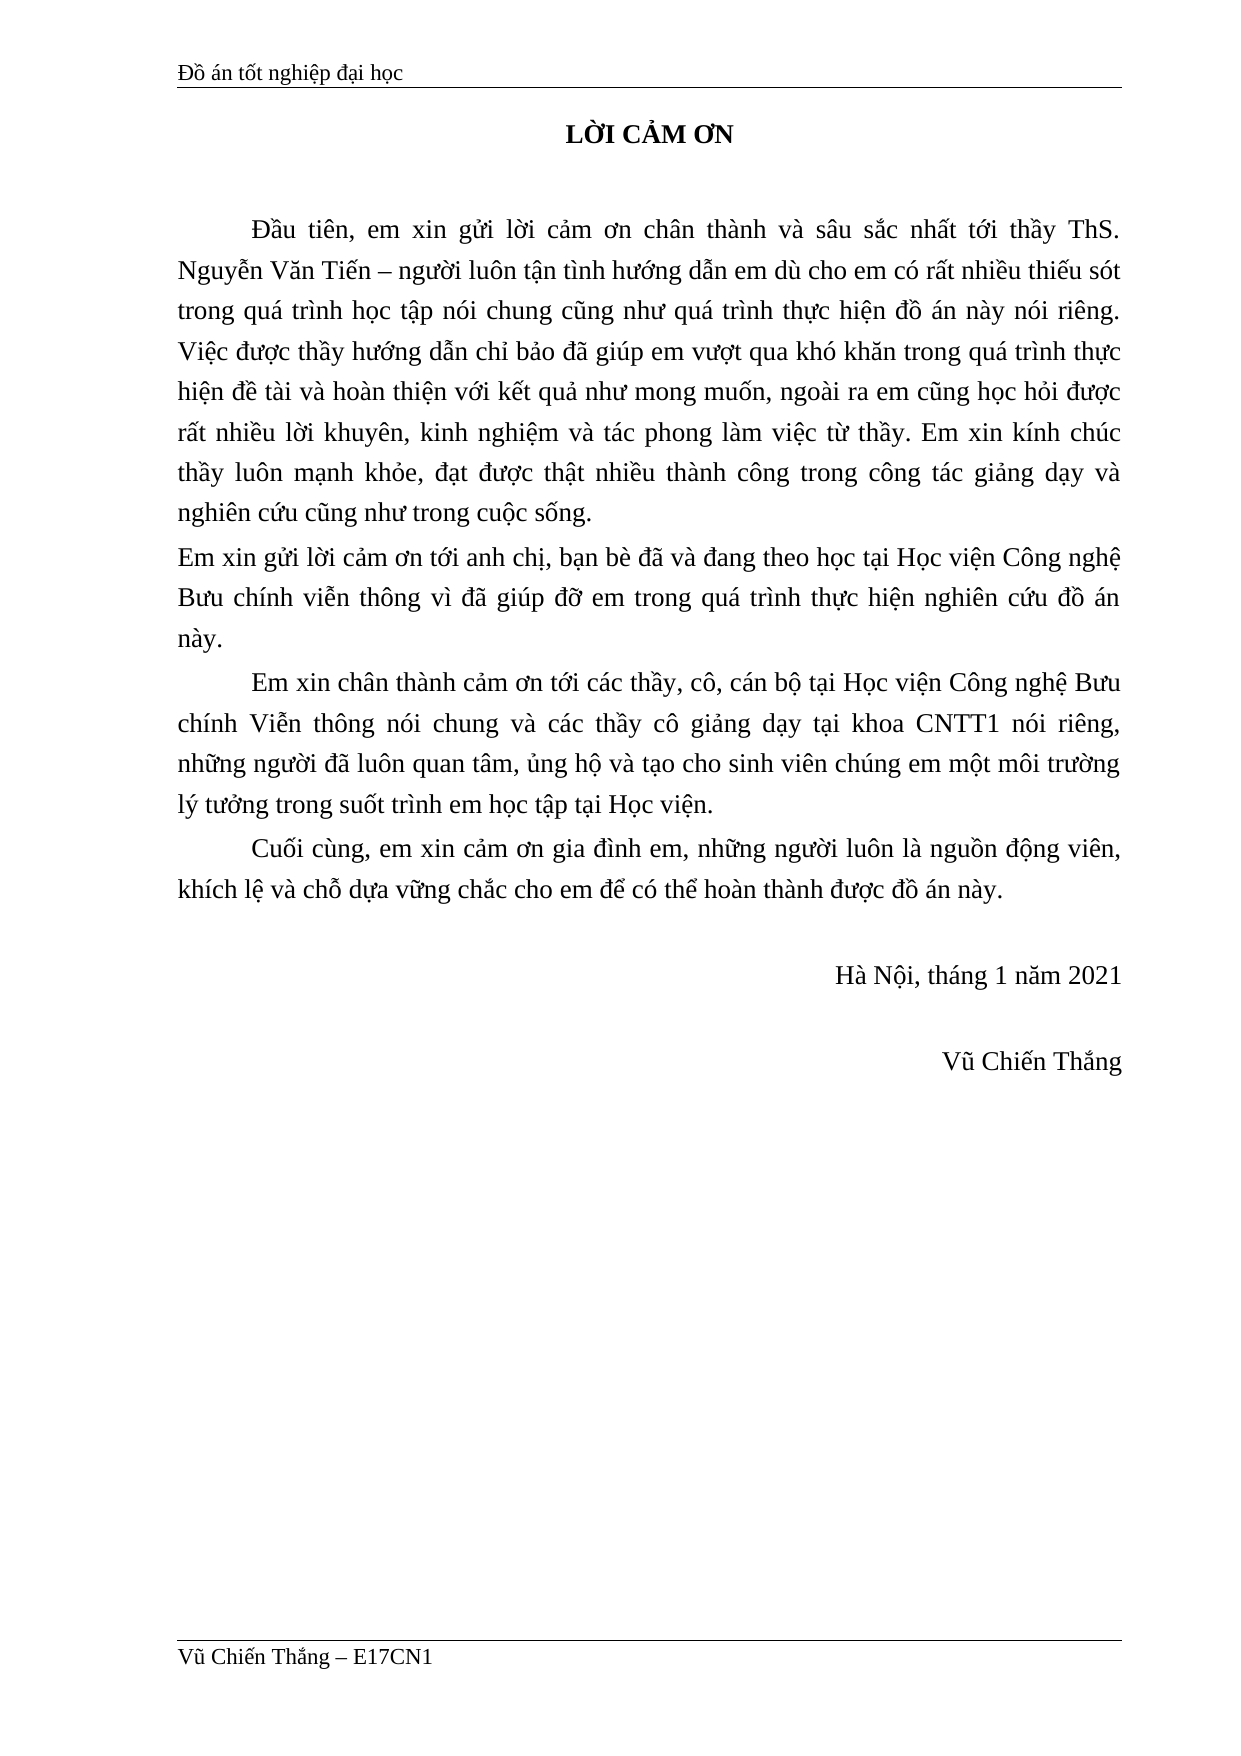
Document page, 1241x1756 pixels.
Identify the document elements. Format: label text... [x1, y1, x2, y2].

text Em xin chân thành cảm ơn tới các thầy, cô, cán bộ tại Học viện Công nghệ Bưu chính Viễn thông nói chung và các thầy cô giảng dạy tại khoa CNTT1 nói riêng, những người đã luôn quan tâm, ủng hộ và tạo cho sinh viên chúng em một môi trường lý tưởng trong suốt trình em học tập tại Học viện. [177, 666, 1122, 819]
text Hà Nội, tháng 1 năm 2021 [177, 959, 1122, 990]
subtitle LỜI CẢM ƠN [177, 118, 1122, 149]
text Đầu tiên, em xin gửi lời cảm ơn chân thành và sâu sắc nhất tới thầy ThS. Nguyễn Văn Tiến – người luôn tận tình hướng dẫn em dù cho em có rất nhiều thiếu sót trong quá trình học tập nói chung cũng như quá trình thực hiện đồ án này nói riêng. Việc được thầy hướng dẫn chỉ bảo đã giúp em vượt qua khó khăn trong quá trình thực hiện đề tài và hoàn thiện với kết quả như mong muốn, ngoài ra em cũng học hỏi được rất nhiều lời khuyên, kinh nghiệm và tác phong làm việc từ thầy. Em xin kính chúc thầy luôn mạnh khỏe, đạt được thật nhiều thành công trong công tác giảng dạy và nghiên cứu cũng như trong cuộc sống. [177, 213, 1122, 528]
text Em xin gửi lời cảm ơn tới anh chị, bạn bè đã và đang theo học tại Học viện Công nghệ Bưu chính viễn thông vì đã giúp đỡ em trong quá trình thực hiện nghiên cứu đồ án này. [177, 541, 1122, 653]
text Vũ Chiến Thắng [177, 1045, 1122, 1076]
text Cuối cùng, em xin cảm ơn gia đình em, những người luôn là nguồn động viên, khích lệ và chỗ dựa vững chắc cho em để có thể hoàn thành được đồ án này. [177, 832, 1122, 904]
